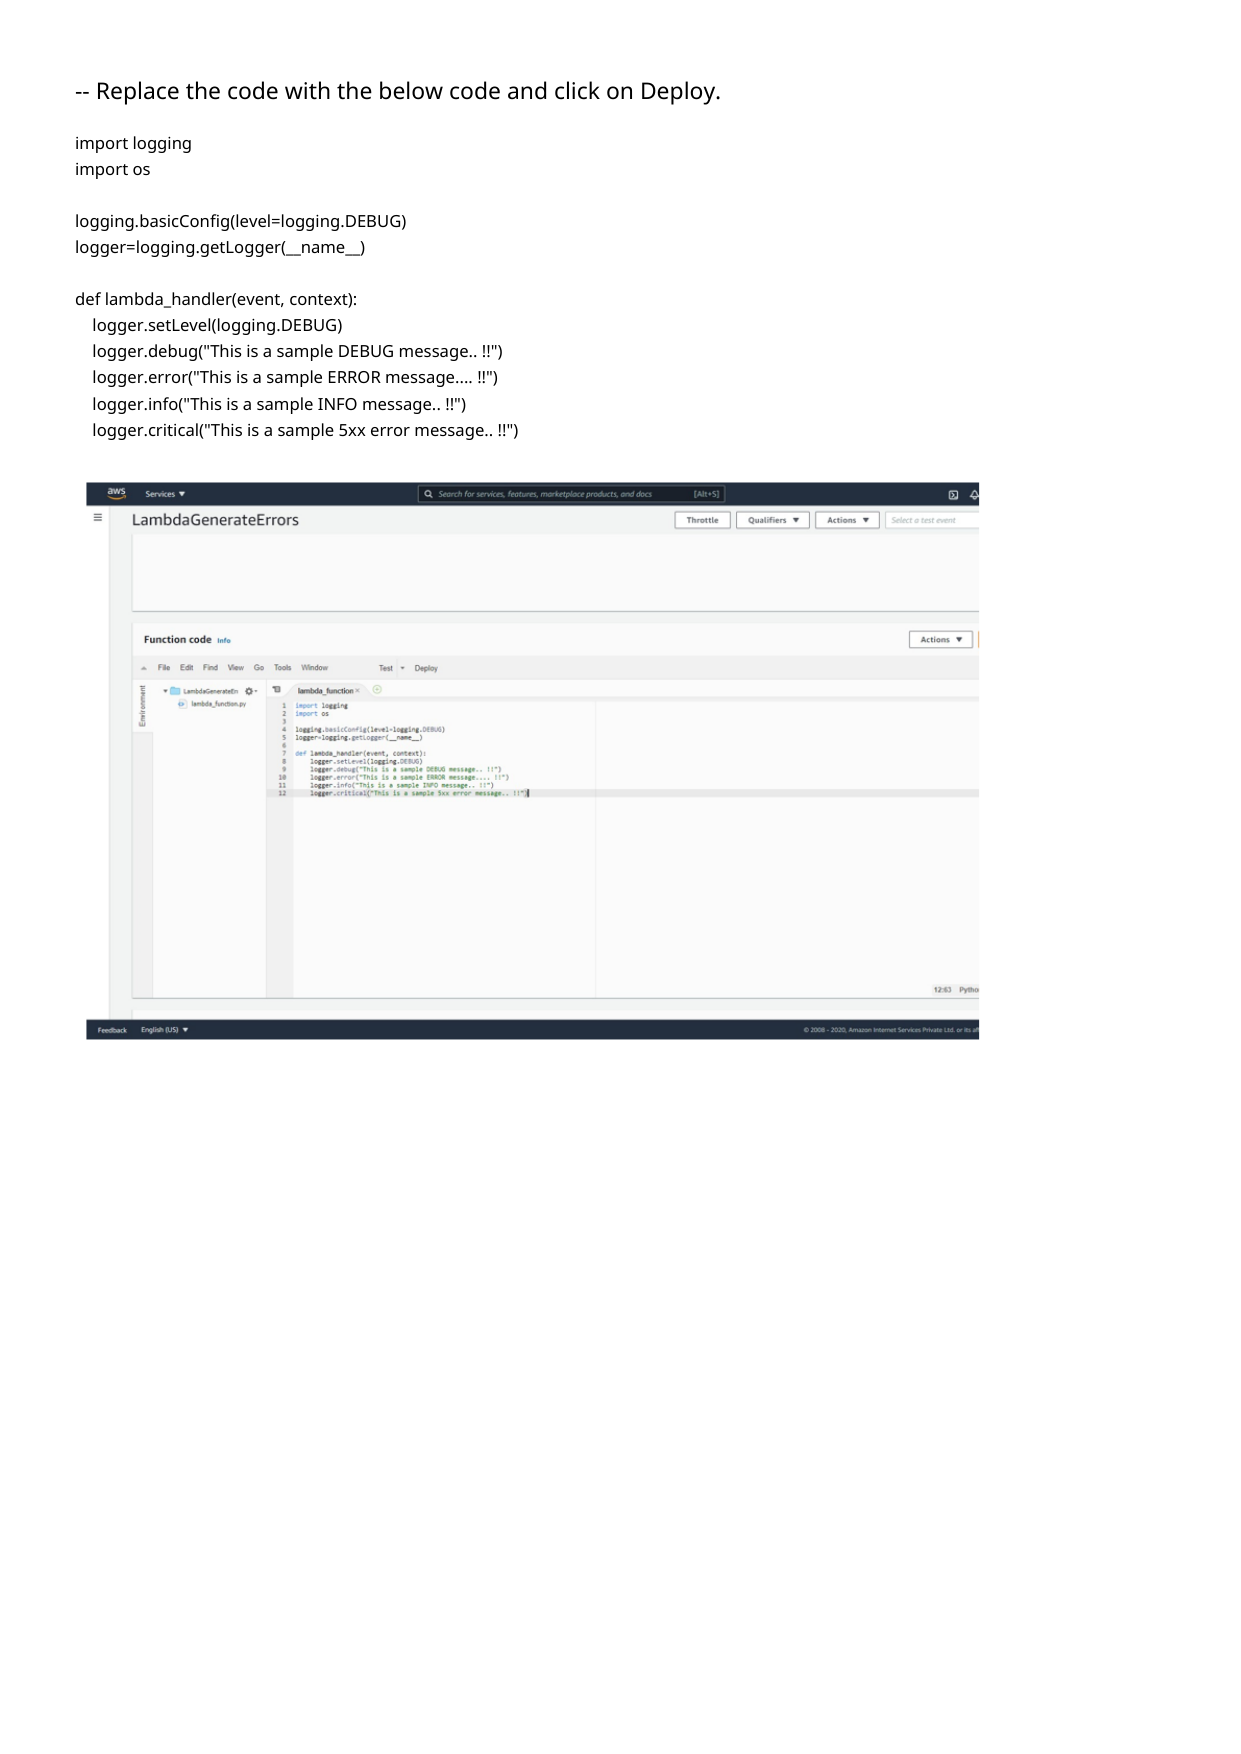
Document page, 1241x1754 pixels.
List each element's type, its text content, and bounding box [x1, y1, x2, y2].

text logger=logging.getLogger(__name__) [75, 236, 1165, 259]
text def lambda_handler(event, context): [75, 288, 1165, 311]
text logger.critical("This is a sample 5xx error message.. !!") [75, 418, 1165, 441]
text logging.basicConfig(level=logging.DEBUG) [75, 210, 1165, 233]
text import logging [75, 132, 1165, 154]
text logger.debug("This is a sample DEBUG message.. !!") [75, 340, 1165, 363]
picture [75, 470, 980, 1052]
text logger.info("This is a sample INFO message.. !!") [75, 392, 1165, 415]
text -- Replace the code with the below code and click on Deploy. [75, 75, 1165, 106]
text logger.setLevel(logging.DEBUG) [75, 314, 1165, 337]
text import os [75, 158, 1165, 181]
text logger.error("This is a sample ERROR message.... !!") [75, 366, 1165, 389]
